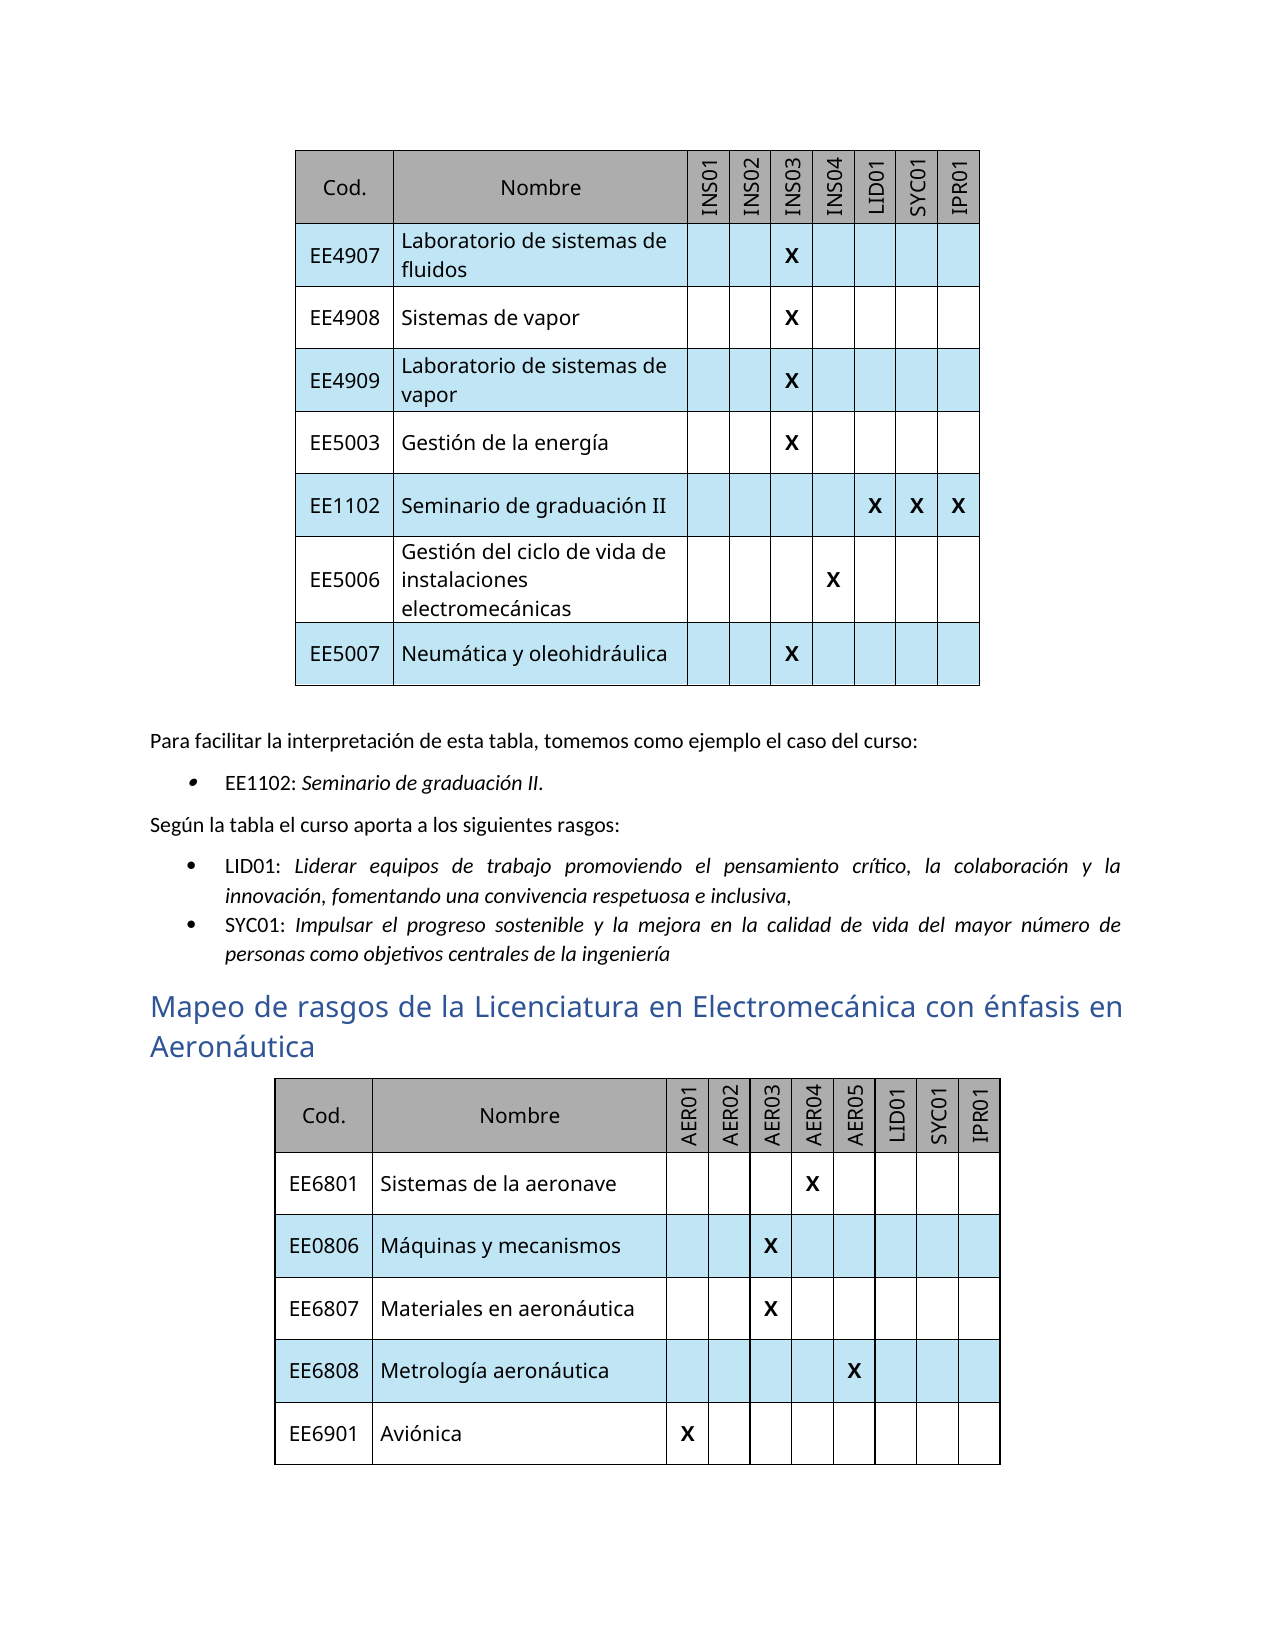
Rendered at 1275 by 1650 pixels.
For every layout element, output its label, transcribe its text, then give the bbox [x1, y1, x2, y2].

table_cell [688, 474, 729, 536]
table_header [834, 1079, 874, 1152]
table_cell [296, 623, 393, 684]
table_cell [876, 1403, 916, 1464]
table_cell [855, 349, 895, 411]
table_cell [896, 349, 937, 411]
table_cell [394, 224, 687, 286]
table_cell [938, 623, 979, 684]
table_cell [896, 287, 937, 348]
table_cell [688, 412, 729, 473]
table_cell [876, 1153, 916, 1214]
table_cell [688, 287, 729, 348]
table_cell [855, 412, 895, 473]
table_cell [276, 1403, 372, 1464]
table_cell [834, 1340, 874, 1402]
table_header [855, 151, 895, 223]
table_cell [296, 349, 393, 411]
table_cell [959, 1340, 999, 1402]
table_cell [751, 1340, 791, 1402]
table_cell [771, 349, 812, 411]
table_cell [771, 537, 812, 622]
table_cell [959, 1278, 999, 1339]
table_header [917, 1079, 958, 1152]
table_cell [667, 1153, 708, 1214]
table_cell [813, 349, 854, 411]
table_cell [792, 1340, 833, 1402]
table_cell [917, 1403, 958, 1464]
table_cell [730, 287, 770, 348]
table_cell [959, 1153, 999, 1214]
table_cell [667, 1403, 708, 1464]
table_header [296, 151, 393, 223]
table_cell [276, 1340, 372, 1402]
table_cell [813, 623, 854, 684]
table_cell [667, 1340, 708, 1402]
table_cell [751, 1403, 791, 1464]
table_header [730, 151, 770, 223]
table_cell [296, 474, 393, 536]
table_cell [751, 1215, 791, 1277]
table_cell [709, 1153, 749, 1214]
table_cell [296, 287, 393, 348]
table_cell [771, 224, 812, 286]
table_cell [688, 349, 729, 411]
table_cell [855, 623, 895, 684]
text Para facilitar la interpretación de esta tabla, tomemos como ejemplo el caso del curso: [150, 727, 1125, 754]
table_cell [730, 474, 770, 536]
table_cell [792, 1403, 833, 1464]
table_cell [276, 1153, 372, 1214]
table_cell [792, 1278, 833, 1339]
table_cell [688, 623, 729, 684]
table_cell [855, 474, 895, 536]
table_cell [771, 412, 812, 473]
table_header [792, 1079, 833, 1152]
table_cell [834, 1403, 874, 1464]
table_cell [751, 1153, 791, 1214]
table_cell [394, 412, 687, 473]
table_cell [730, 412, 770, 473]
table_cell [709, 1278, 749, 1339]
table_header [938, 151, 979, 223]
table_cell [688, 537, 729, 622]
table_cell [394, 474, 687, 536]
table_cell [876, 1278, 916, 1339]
list EE1102: Seminario de graduación II. [187, 769, 1125, 796]
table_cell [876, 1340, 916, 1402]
list LID01: Liderar equipos de trabajo promoviendo el pensamiento crítico, la colaboración y la innovación, fomentando una convivencia respetuosa e inclusiva, [187, 853, 1125, 909]
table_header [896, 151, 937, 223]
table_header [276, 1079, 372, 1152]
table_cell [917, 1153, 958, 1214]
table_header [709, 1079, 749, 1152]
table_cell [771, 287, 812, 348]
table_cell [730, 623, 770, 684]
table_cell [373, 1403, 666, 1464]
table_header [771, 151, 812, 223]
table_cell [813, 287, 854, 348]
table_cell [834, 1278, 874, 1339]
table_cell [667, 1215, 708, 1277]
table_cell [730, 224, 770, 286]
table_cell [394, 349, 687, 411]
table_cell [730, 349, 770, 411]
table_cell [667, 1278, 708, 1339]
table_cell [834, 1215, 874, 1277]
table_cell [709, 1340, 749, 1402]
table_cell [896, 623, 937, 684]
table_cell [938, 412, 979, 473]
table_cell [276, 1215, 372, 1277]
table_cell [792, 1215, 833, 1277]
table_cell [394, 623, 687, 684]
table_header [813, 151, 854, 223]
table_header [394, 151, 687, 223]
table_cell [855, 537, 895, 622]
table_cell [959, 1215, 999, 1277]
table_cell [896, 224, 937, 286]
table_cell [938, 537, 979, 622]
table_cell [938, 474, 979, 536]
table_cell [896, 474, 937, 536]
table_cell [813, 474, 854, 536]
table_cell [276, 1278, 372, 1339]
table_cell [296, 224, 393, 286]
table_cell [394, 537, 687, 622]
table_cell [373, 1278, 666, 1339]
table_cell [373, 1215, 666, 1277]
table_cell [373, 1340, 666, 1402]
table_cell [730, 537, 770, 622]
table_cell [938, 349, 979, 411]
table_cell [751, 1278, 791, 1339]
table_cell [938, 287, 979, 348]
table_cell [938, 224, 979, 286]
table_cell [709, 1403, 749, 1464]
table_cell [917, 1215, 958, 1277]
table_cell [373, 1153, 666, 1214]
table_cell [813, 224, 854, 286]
text Según la tabla el curso aporta a los siguientes rasgos: [150, 811, 1125, 838]
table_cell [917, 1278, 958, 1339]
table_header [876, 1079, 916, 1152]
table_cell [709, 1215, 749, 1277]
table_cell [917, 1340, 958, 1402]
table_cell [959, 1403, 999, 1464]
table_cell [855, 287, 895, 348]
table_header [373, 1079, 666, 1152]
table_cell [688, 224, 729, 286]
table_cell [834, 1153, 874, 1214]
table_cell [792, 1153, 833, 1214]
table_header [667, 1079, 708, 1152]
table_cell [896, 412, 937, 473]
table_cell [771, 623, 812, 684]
list SYC01: Impulsar el progreso sostenible y la mejora en la calidad de vida del mayor número de personas como objetivos centrales de la ingeniería [187, 911, 1125, 967]
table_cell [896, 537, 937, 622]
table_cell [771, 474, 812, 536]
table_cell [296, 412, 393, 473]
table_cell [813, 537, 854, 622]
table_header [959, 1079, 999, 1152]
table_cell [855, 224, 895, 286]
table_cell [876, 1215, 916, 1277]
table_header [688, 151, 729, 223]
subtitle Mapeo de rasgos de la Licenciatura en Electromecánica con énfasis en Aeronáutica [150, 986, 1125, 1066]
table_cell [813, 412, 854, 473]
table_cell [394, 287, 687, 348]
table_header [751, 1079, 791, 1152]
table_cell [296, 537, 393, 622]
